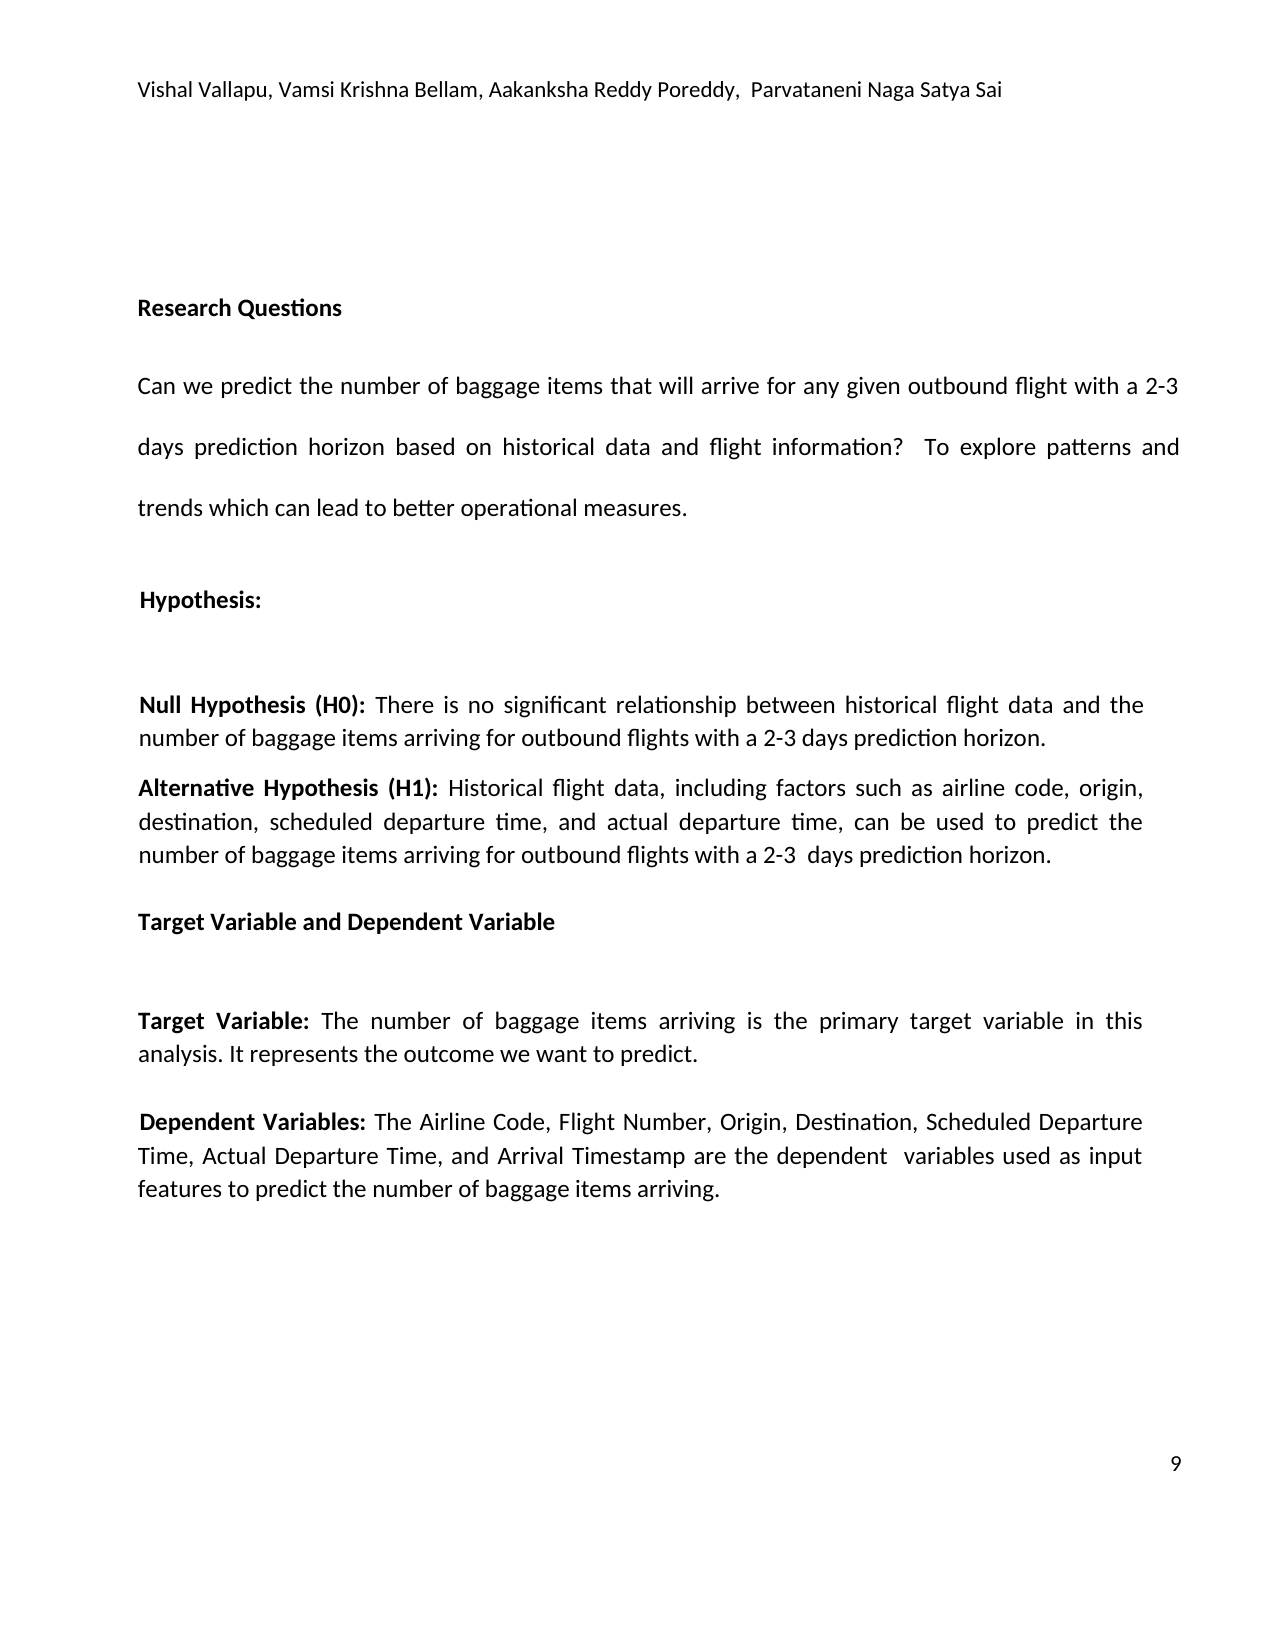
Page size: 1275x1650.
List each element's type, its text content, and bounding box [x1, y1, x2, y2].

text Hypothesis: [139, 584, 1181, 615]
text Target Variable and Dependent Variable [138, 906, 1181, 937]
text Dependent Variables: The Airline Code, Flight Number, Origin, Destination, Scheduled Departure Time, Actual Departure Time, and Arrival Timestamp are the dependent variables used as input features to predict the number of baggage items arriving. [138, 1106, 1144, 1204]
subtitle Can we predict the number of baggage items that will arrive for any given outbound flight with a 2-3 days prediction horizon based on historical data and flight information? To explore patterns and trends which can lead to better operational measures. [137, 370, 1181, 523]
text Target Variable: The number of baggage items arriving is the primary target variable in this analysis. It represents the outcome we want to predict. [138, 1005, 1144, 1069]
text Alternative Hypothesis (H1): Historical flight data, including factors such as airline code, origin, destination, scheduled departure time, and actual departure time, can be used to predict the number of baggage items arriving for outbound flights with a 2-3 days prediction horizon. [138, 772, 1145, 869]
text Null Hypothesis (H0): There is no significant relationship between historical flight data and the number of baggage items arriving for outbound flights with a 2-3 days prediction horizon. [138, 689, 1145, 753]
subtitle Research Questions [137, 292, 1181, 323]
